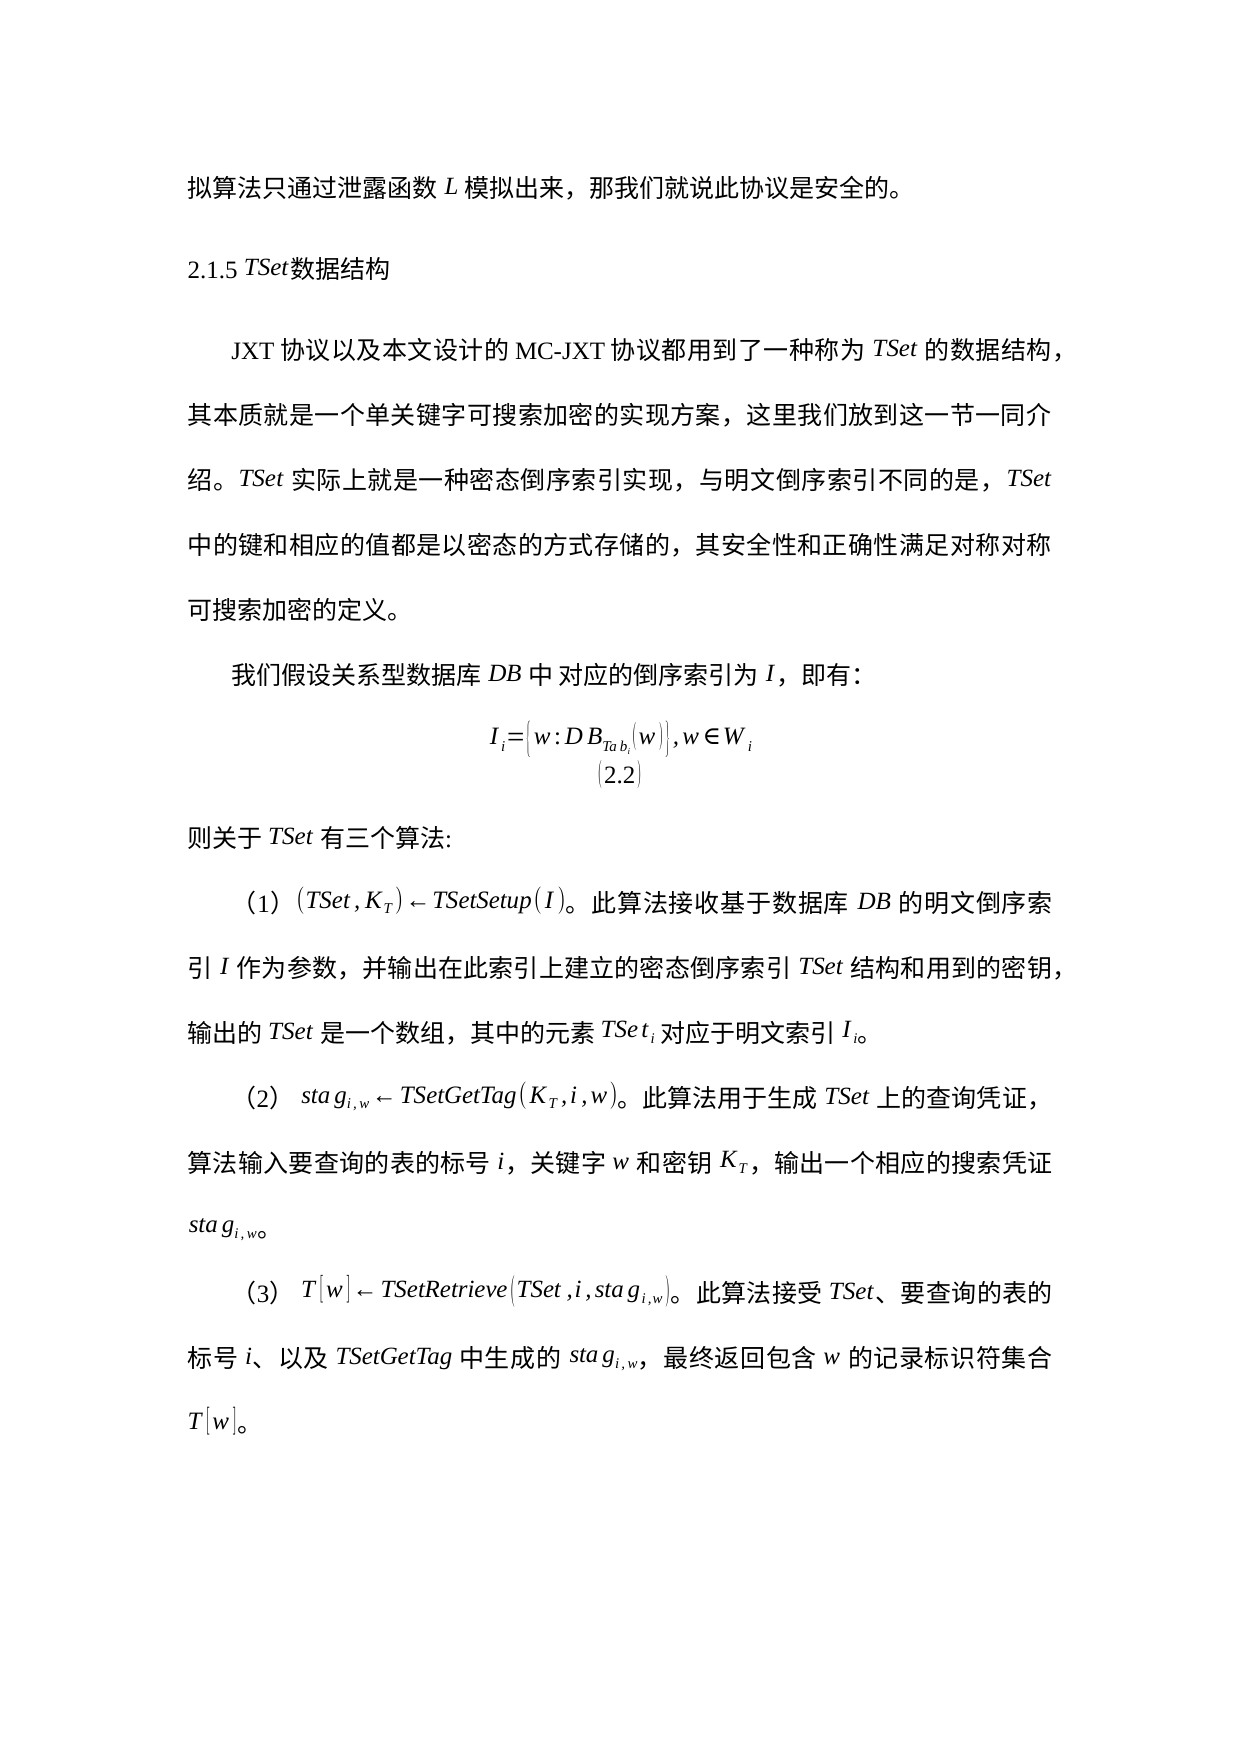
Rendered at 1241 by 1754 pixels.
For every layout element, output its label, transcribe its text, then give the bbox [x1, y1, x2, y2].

text （2） 。此算法用于生成 上的查询凭证，算法输入要查询的表的标号 ，关键字 和密钥 ，输出一个相应的搜索凭证 。 [187, 1064, 1053, 1259]
text JXT协议以及本文设计的MC-JXT协议都用到了一种称为 的数据结构，其本质就是一个单关键字可搜索加密的实现方案，这里我们放到这一节一同介绍。 实际上就是一种密态倒序索引实现，与明文倒序索引不同的是， 中的键和相应的值都是以密态的方式存储的，其安全性和正确性满足对称对称可搜索加密的定义。 [187, 316, 1053, 641]
subtitle 数据结构 [187, 235, 1053, 300]
text （3） 。此算法接受 、要查询的表的标号 、以及 中生成的 ，最终返回包含 的记录标识符集合 。 [187, 1259, 1053, 1454]
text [187, 154, 1053, 219]
text （1）。此算法接收基于数据库 的明文倒序索引 作为参数，并输出在此索引上建立的密态倒序索引 结构和用到的密钥，输出的 是一个数组，其中的元素 对应于明文索引 。 [187, 869, 1053, 1064]
text 则关于 有三个算法: [187, 804, 1053, 869]
text 我们假设关系型数据库 中 对应的倒序索引为 ，即有： [187, 641, 1053, 706]
